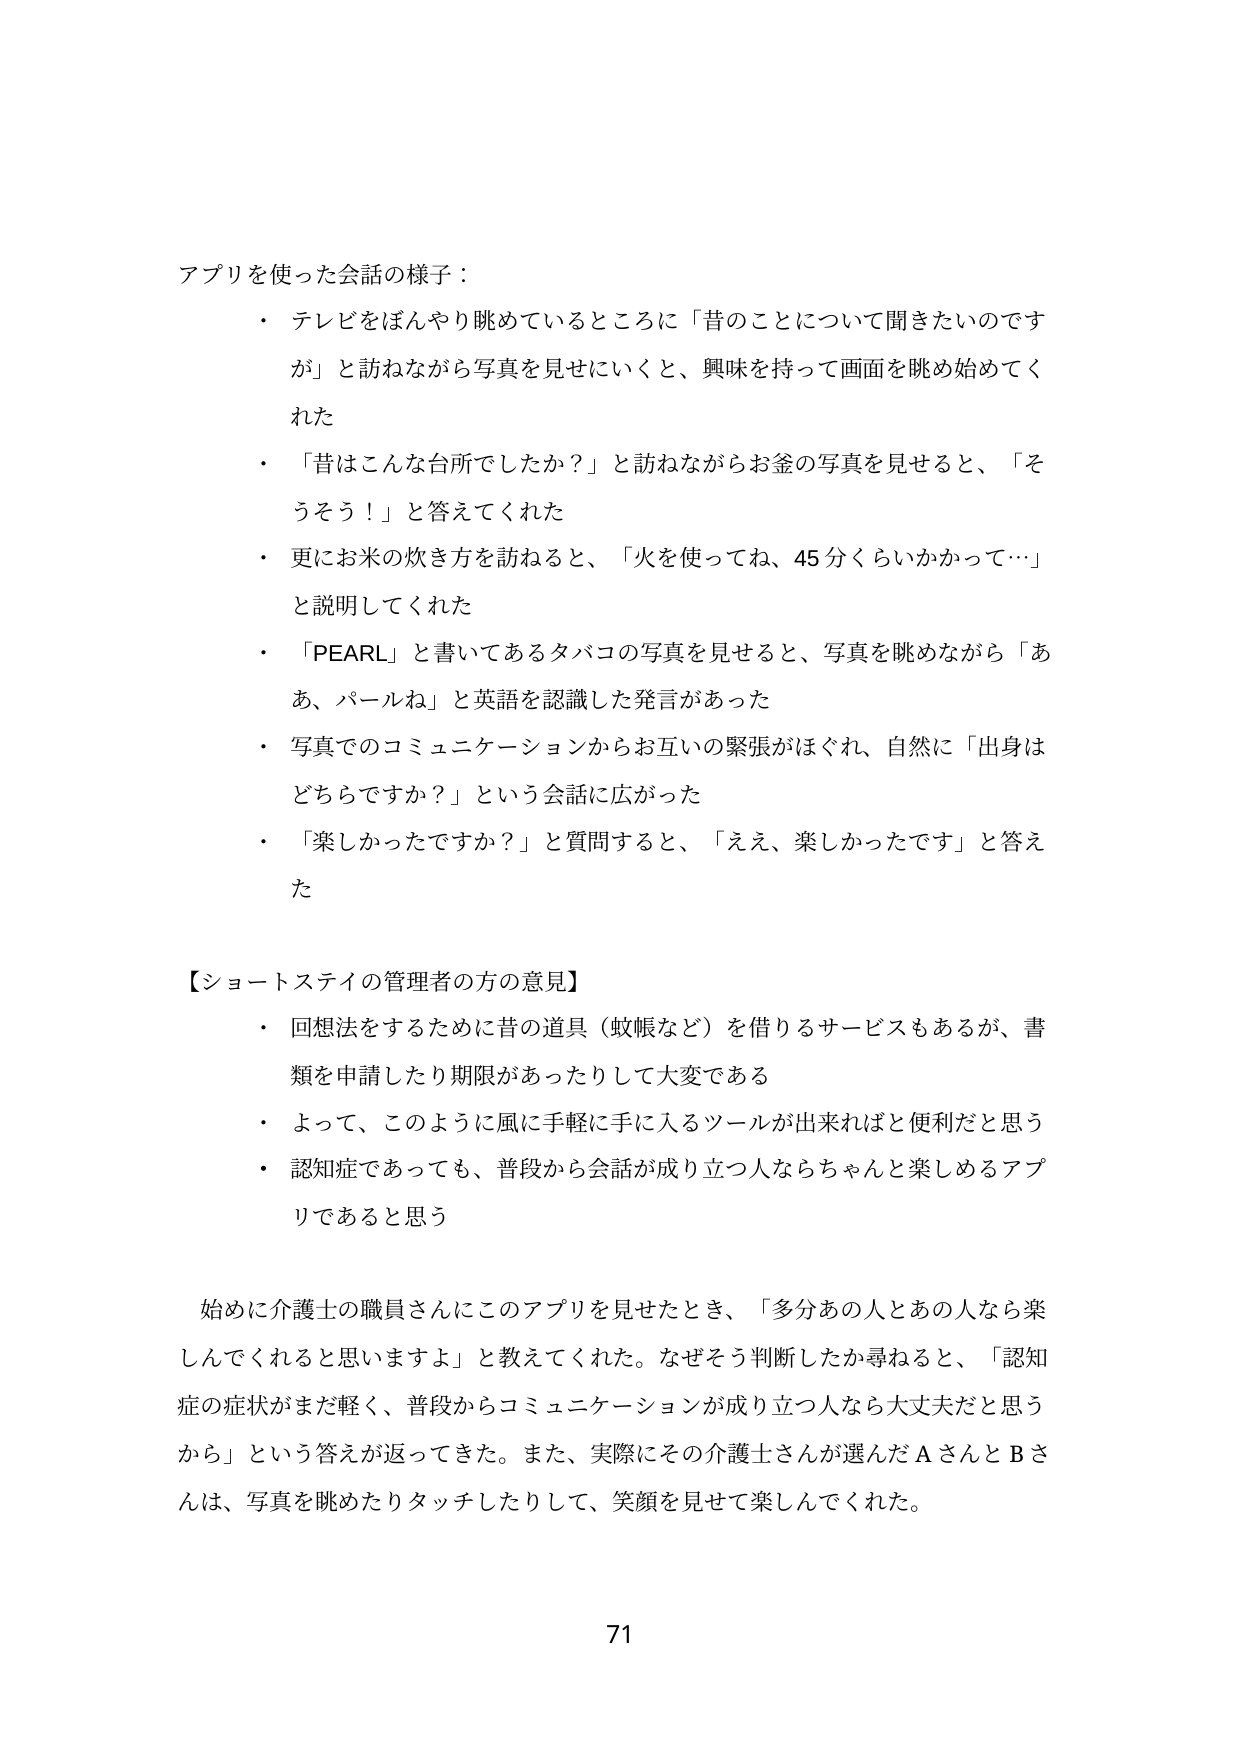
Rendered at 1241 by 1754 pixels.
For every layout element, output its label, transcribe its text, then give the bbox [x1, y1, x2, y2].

list 「昔はこんな台所でしたか？」と訪ねながらお釜の写真を見せると、「そうそう！」と答えてくれた [252, 441, 1063, 531]
list 「楽しかったですか？」と質問すると、「ええ、楽しかったです」と答えた [252, 819, 1063, 909]
list 写真でのコミュニケーションからお互いの緊張がほぐれ、自然に「出身はどちらですか？」という会話に広がった [252, 725, 1063, 814]
list 認知症であっても、普段から会話が成り立つ人ならちゃんと楽しめるアプリであると思う [252, 1147, 1063, 1236]
text 始めに介護士の職員さんにこのアプリを見せたとき、「多分あの人とあの人なら楽しんでくれると思いますよ」と教えてくれた。なぜそう判断したか尋ねると、「認知症の症状がまだ軽く、普段からコミュニケーションが成り立つ人なら大丈夫だと思うから」という答えが返ってきた。また、実際にその介護士さんが選んだAさんとBさんは、写真を眺めたりタッチしたりして、笑顔を見せて楽しんでくれた。 [177, 1288, 1063, 1521]
text 【ショートステイの管理者の方の意見】 [177, 959, 1063, 1001]
list 更にお米の炊き方を訪ねると、「火を使ってね、45分くらいかかって…」と説明してくれた [252, 536, 1063, 625]
text アプリを使った会話の様子： [177, 252, 1063, 294]
list 「PEARL」と書いてあるタバコの写真を見せると、写真を眺めながら「ああ、パールね」と英語を認識した発言があった [252, 630, 1063, 720]
list よって、このように風に手軽に手に入るツールが出来ればと便利だと思う [252, 1100, 1063, 1142]
list 回想法をするために昔の道具（蚊帳など）を借りるサービスもあるが、書類を申請したり期限があったりして大変である [252, 1006, 1063, 1095]
list テレビをぼんやり眺めているところに「昔のことについて聞きたいのですが」と訪ねながら写真を見せにいくと、興味を持って画面を眺め始めてくれた [252, 299, 1063, 436]
